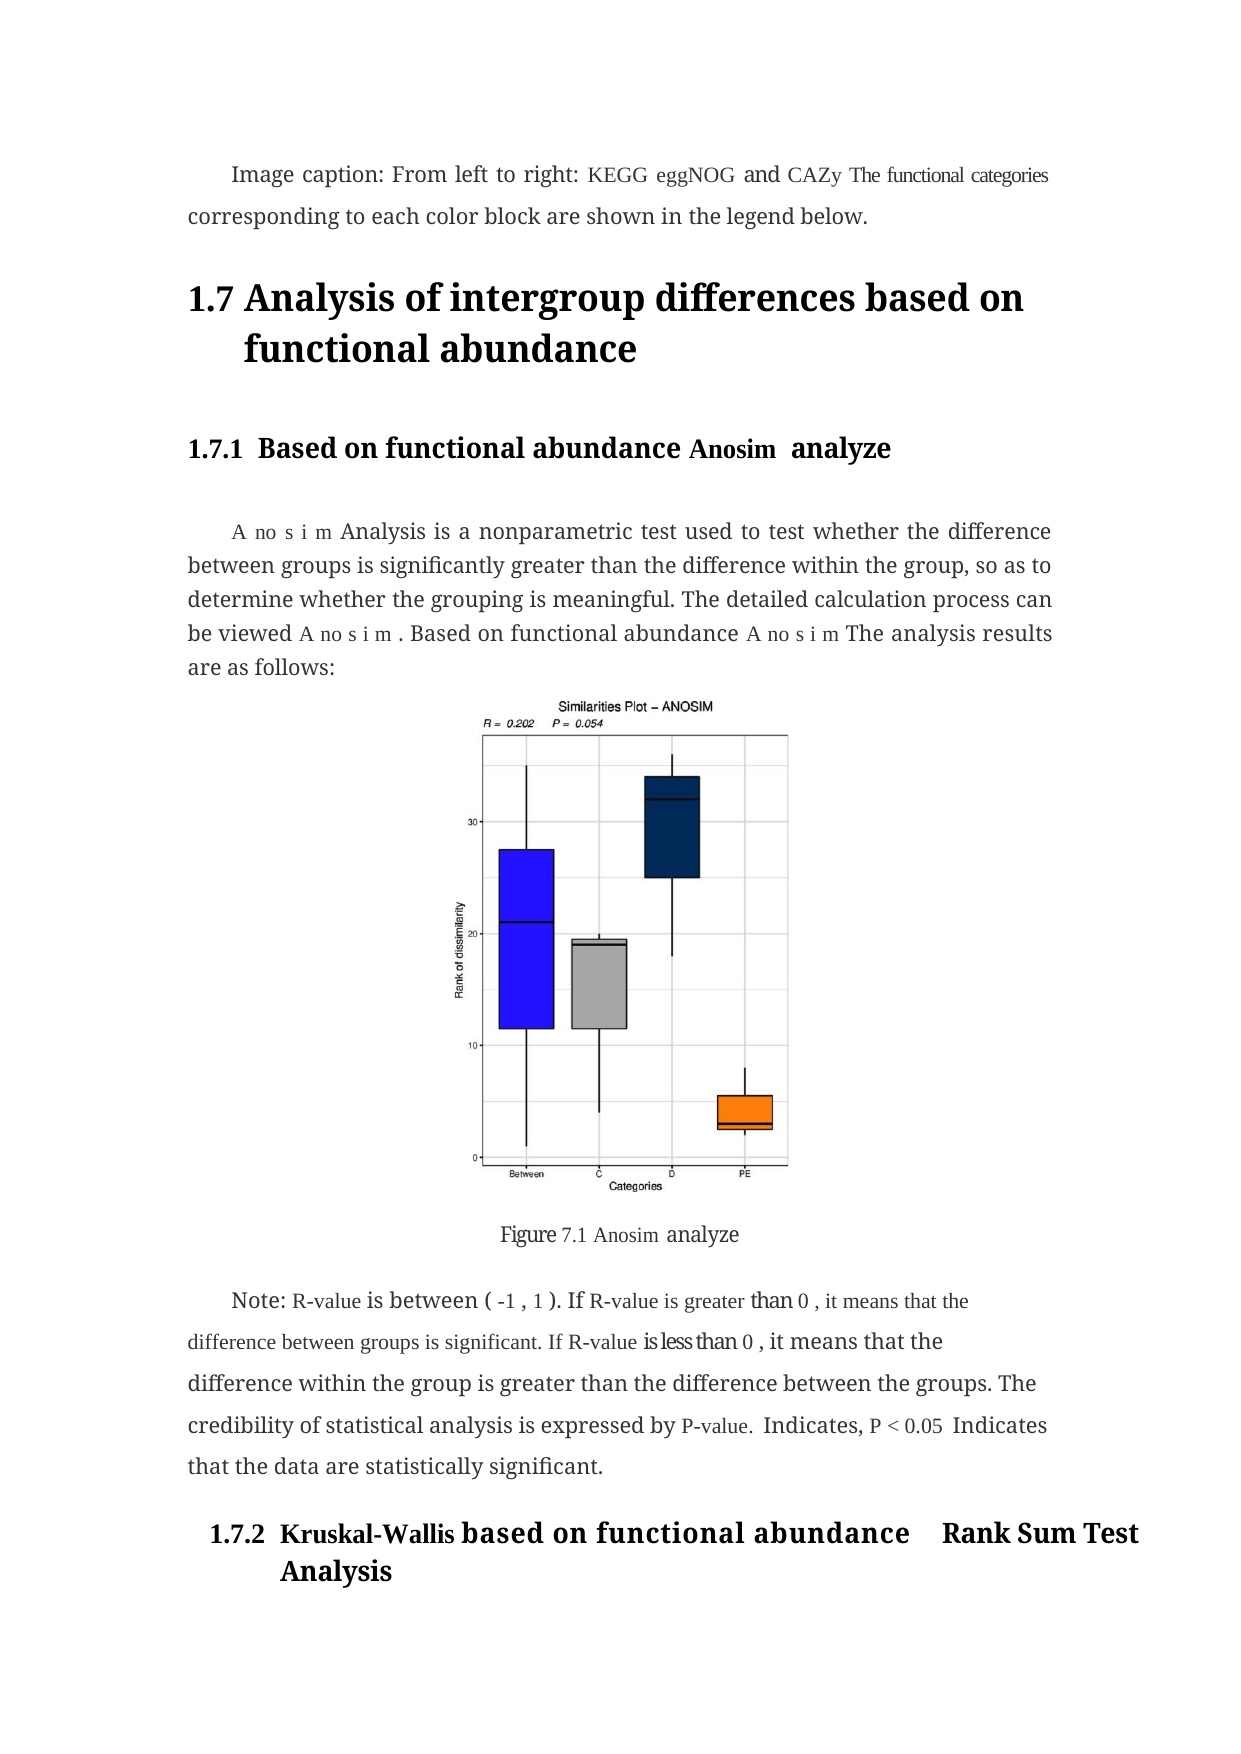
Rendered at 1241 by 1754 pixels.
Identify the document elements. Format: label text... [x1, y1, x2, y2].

text Image caption: From left to right: KEGG eggNOG and CAZy The functional categories corresponding to each color block are shown in the legend below. [187, 159, 1049, 231]
text Figure 7.1 Anosim analyze [158, 1219, 1082, 1249]
picture [454, 701, 789, 1192]
text A no s i m Analysis is a nonparametric test used to test whether the difference between groups is significantly greater than the difference within the group, so as to determine whether the grouping is meaningful. The detailed calculation process can be viewed A no s i m . Based on functional abundance A no s i m The analysis results are as follows: [187, 516, 1053, 682]
text Note: R-value is between ( -1 , 1 ). If R-value is greater than 0 , it means that the difference between groups is significant. If R-value is less than 0 , it means that the difference within the group is greater than the difference between the groups. The credibility of statistical analysis is expressed by P-value. Indicates, P < 0.05 Indicates that the data are statistically significant. [187, 1284, 1050, 1481]
subtitle Based on functional abundance Anosim analyze [187, 428, 1217, 467]
subtitle Analysis of intergroup differences based on functional abundance [187, 271, 1217, 373]
list Kruskal-Wallis based on functional abundance Rank Sum Test Analysis [209, 1513, 1217, 1590]
